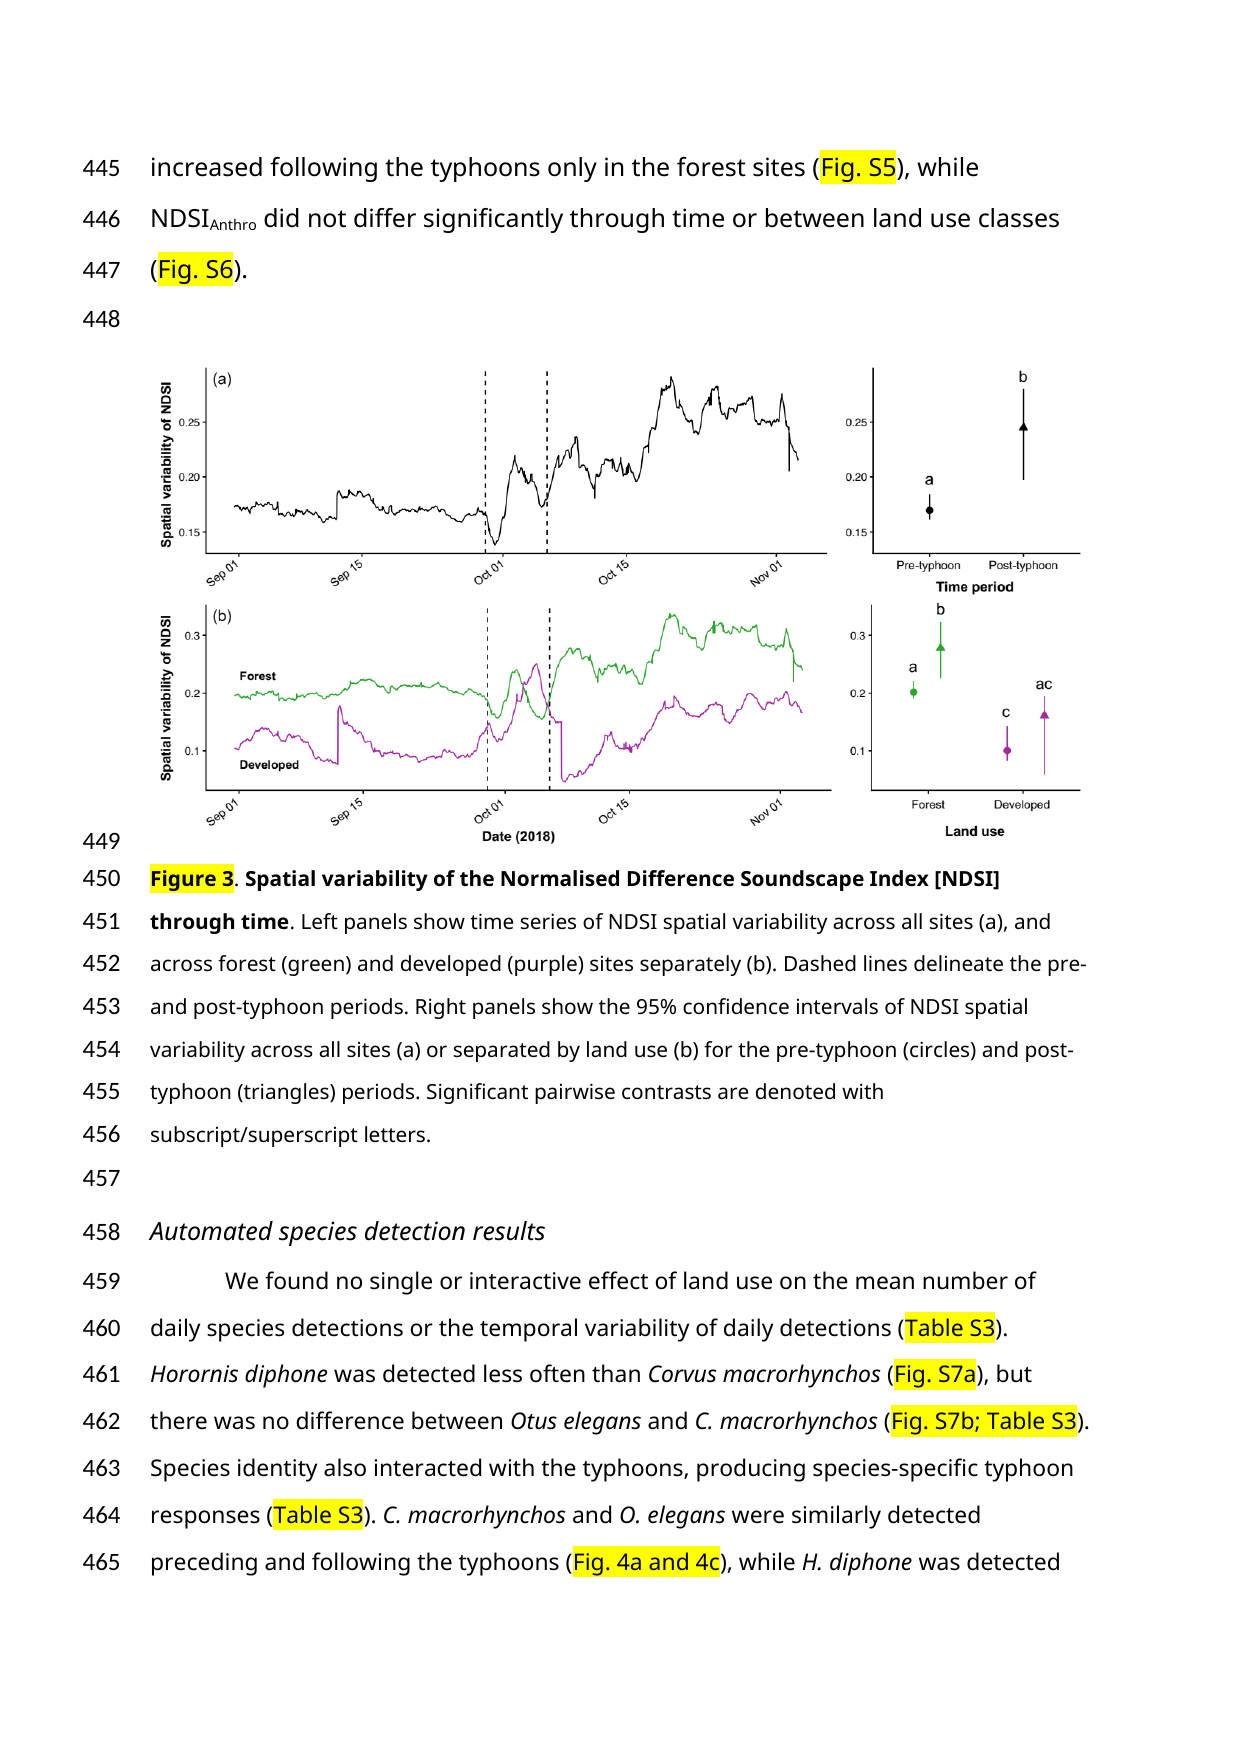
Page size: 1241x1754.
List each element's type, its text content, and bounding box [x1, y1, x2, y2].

text Figure 3. Spatial variability of the Normalised Difference Soundscape Index [NDSI] through time. Left panels show time series of NDSI spatial variability across all sites (a), and across forest (green) and developed (purple) sites separately (b). Dashed lines delineate the pre- and post-typhoon periods. Right panels show the 95% confidence intervals of NDSI spatial variability across all sites (a) or separated by land use (b) for the pre-typhoon (circles) and post-typhoon (triangles) periods. Significant pairwise contrasts are denoted with subscript/superscript letters. [150, 864, 1090, 1148]
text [150, 1265, 1090, 1577]
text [150, 150, 1090, 286]
text Automated species detection results [150, 1214, 1090, 1248]
